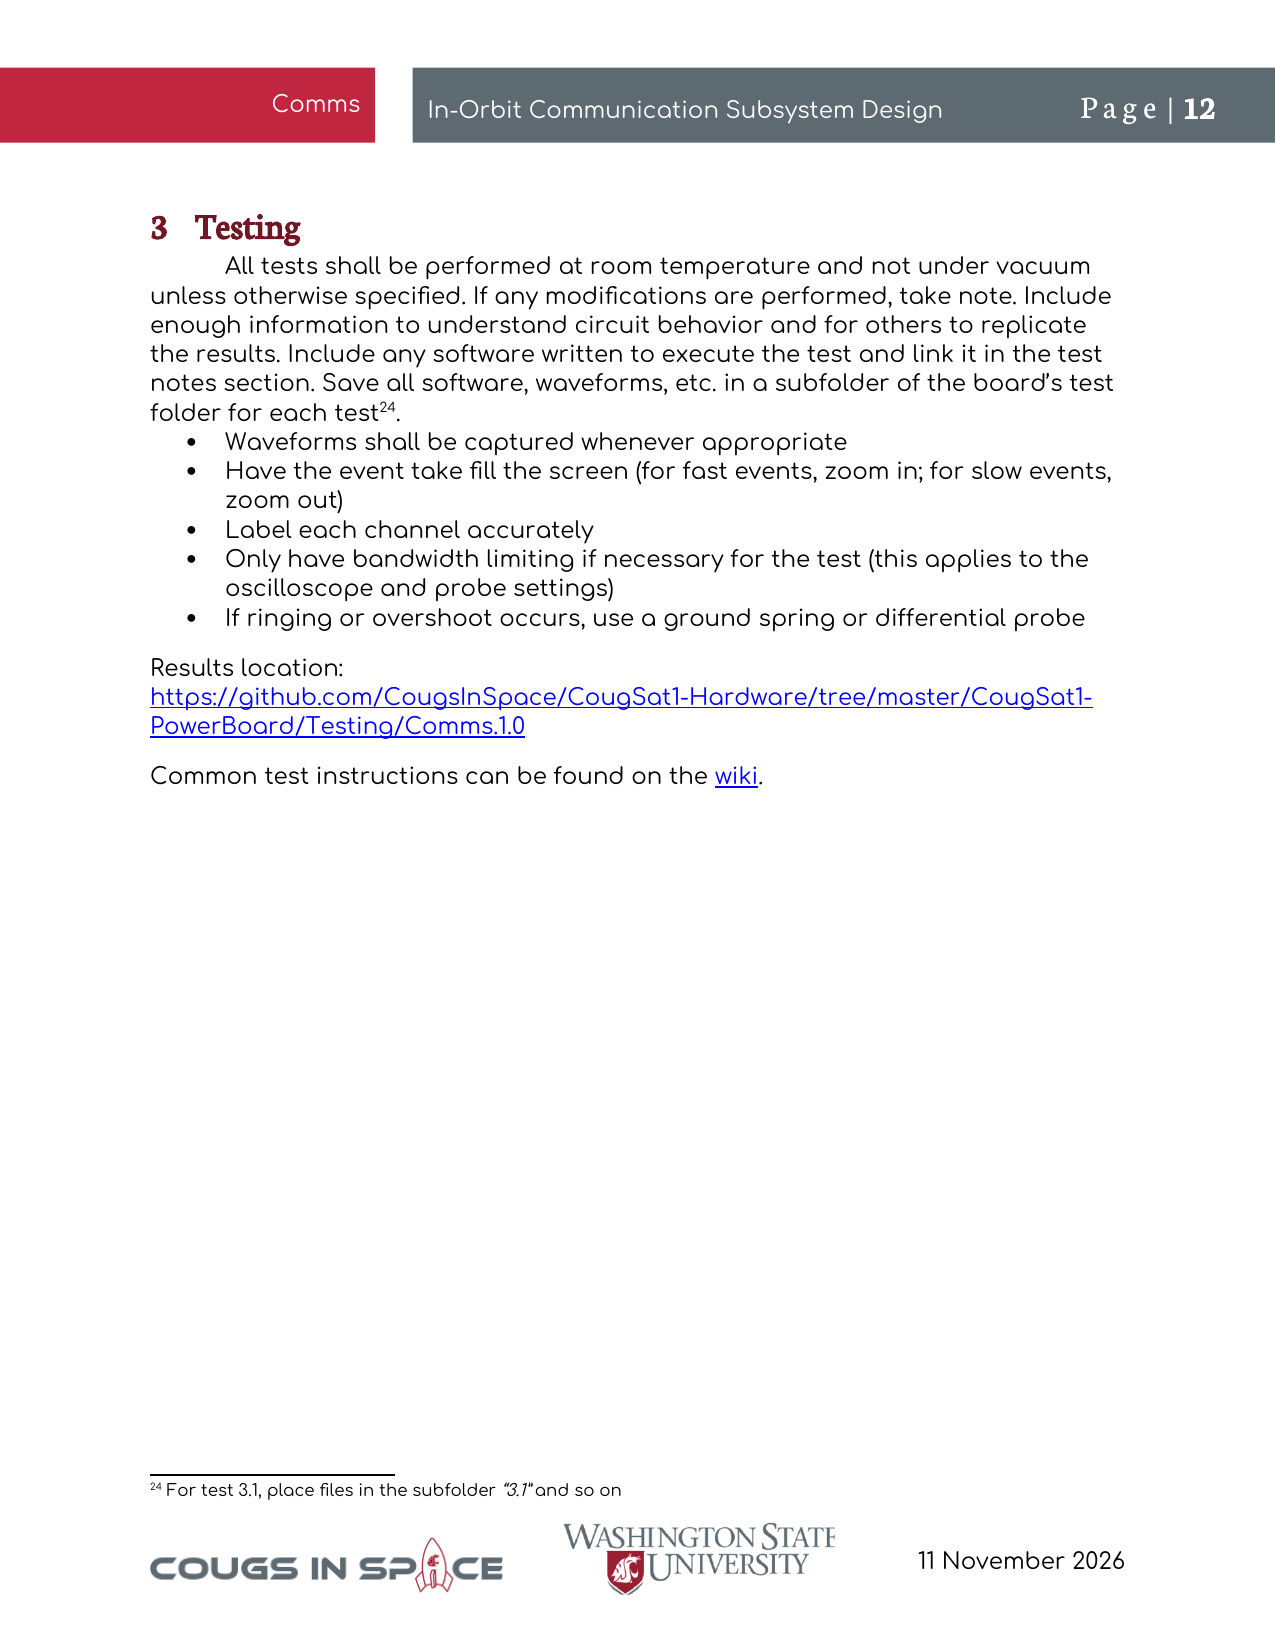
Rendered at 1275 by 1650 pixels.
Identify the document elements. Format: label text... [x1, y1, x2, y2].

list Label each channel accurately [187, 518, 1125, 543]
list Waveforms shall be captured whenever appropriate [187, 430, 1125, 456]
picture [562, 1522, 835, 1594]
list Have the event take fill the screen (for fast events, zoom in; for slow events, zoom out) [187, 459, 1125, 514]
picture [150, 1537, 503, 1594]
list If ringing or overshoot occurs, use a ground spring or differential probe [187, 606, 1125, 631]
list Only have bandwidth limiting if necessary for the test (this applies to the oscilloscope and probe settings) [187, 547, 1125, 602]
text Results location: https://github.com/CougsInSpace/CougSat1-Hardware/tree/master/CougSat1-PowerBoard/Testing/Comms.1.0 [150, 656, 1125, 740]
text All tests shall be performed at room temperature and not under vacuum unless otherwise specified. If any modifications are performed, take note. Include enough information to understand circuit behavior and for others to replicate the results. Include any software written to execute the test and link it in the test notes section. Save all software, waveforms, etc. in a subfolder of the board’s test folder for each test. [150, 254, 1125, 426]
text Common test instructions can be found on the wiki. [150, 764, 1125, 790]
subtitle Testing [150, 200, 1125, 247]
